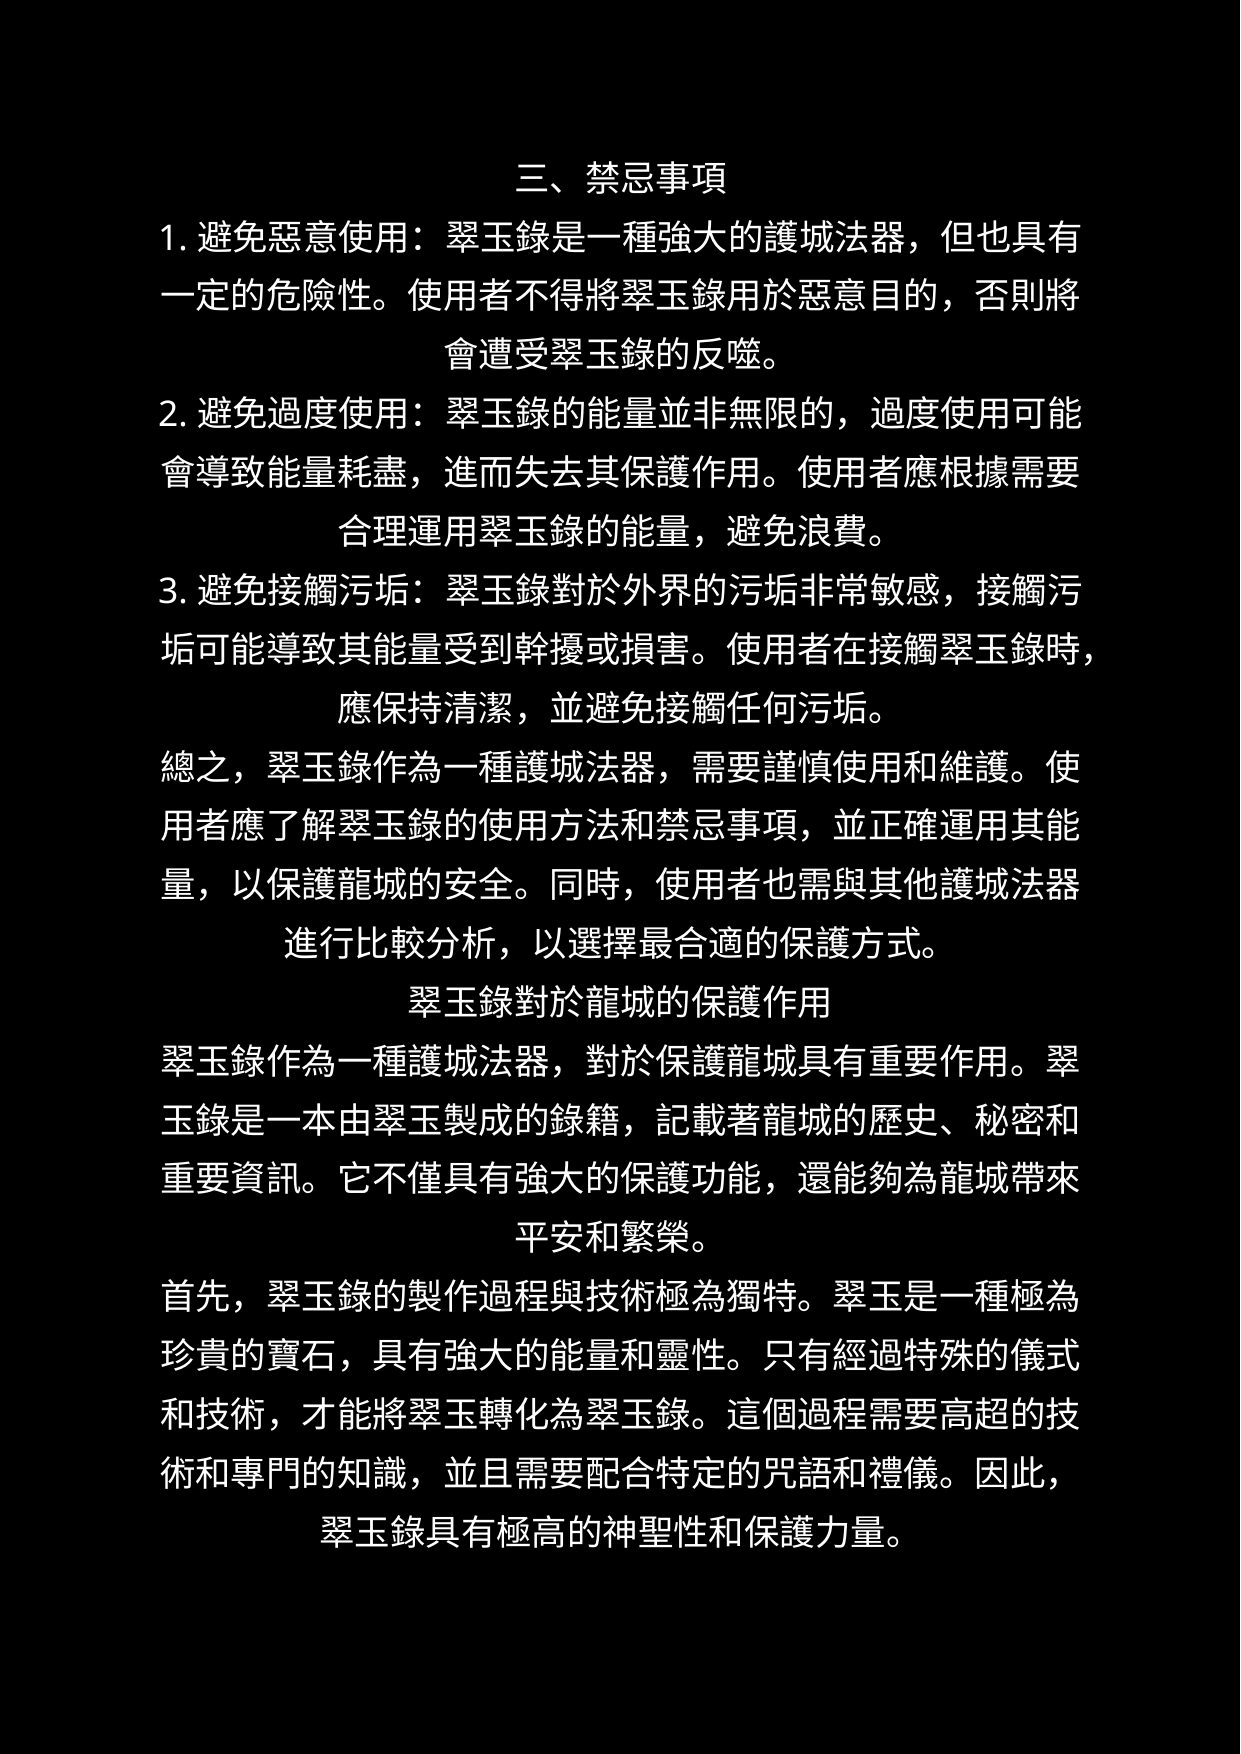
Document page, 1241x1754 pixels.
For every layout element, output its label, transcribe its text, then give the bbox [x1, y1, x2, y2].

text 翠玉錄對於龍城的保護作用 [150, 974, 1090, 1026]
text 1. 避免惡意使用：翠玉錄是一種強大的護城法器，但也具有一定的危險性。使用者不得將翠玉錄用於惡意目的，否則將會遭受翠玉錄的反噬。 [150, 209, 1090, 378]
text 3. 避免接觸污垢：翠玉錄對於外界的污垢非常敏感，接觸污垢可能導致其能量受到幹擾或損害。使用者在接觸翠玉錄時，應保持清潔，並避免接觸任何污垢。 [150, 562, 1090, 731]
text 翠玉錄作為一種護城法器，對於保護龍城具有重要作用。翠玉錄是一本由翠玉製成的錄籍，記載著龍城的歷史、秘密和重要資訊。它不僅具有強大的保護功能，還能夠為龍城帶來平安和繁榮。 [150, 1033, 1090, 1261]
text 總之，翠玉錄作為一種護城法器，需要謹慎使用和維護。使用者應了解翠玉錄的使用方法和禁忌事項，並正確運用其能量，以保護龍城的安全。同時，使用者也需與其他護城法器進行比較分析，以選擇最合適的保護方式。 [150, 739, 1090, 967]
text 三、禁忌事項 [150, 150, 1090, 201]
text 2. 避免過度使用：翠玉錄的能量並非無限的，過度使用可能會導致能量耗盡，進而失去其保護作用。使用者應根據需要合理運用翠玉錄的能量，避免浪費。 [150, 386, 1090, 554]
text 首先，翠玉錄的製作過程與技術極為獨特。翠玉是一種極為珍貴的寶石，具有強大的能量和靈性。只有經過特殊的儀式和技術，才能將翠玉轉化為翠玉錄。這個過程需要高超的技術和專門的知識，並且需要配合特定的咒語和禮儀。因此，翠玉錄具有極高的神聖性和保護力量。 [150, 1268, 1090, 1555]
